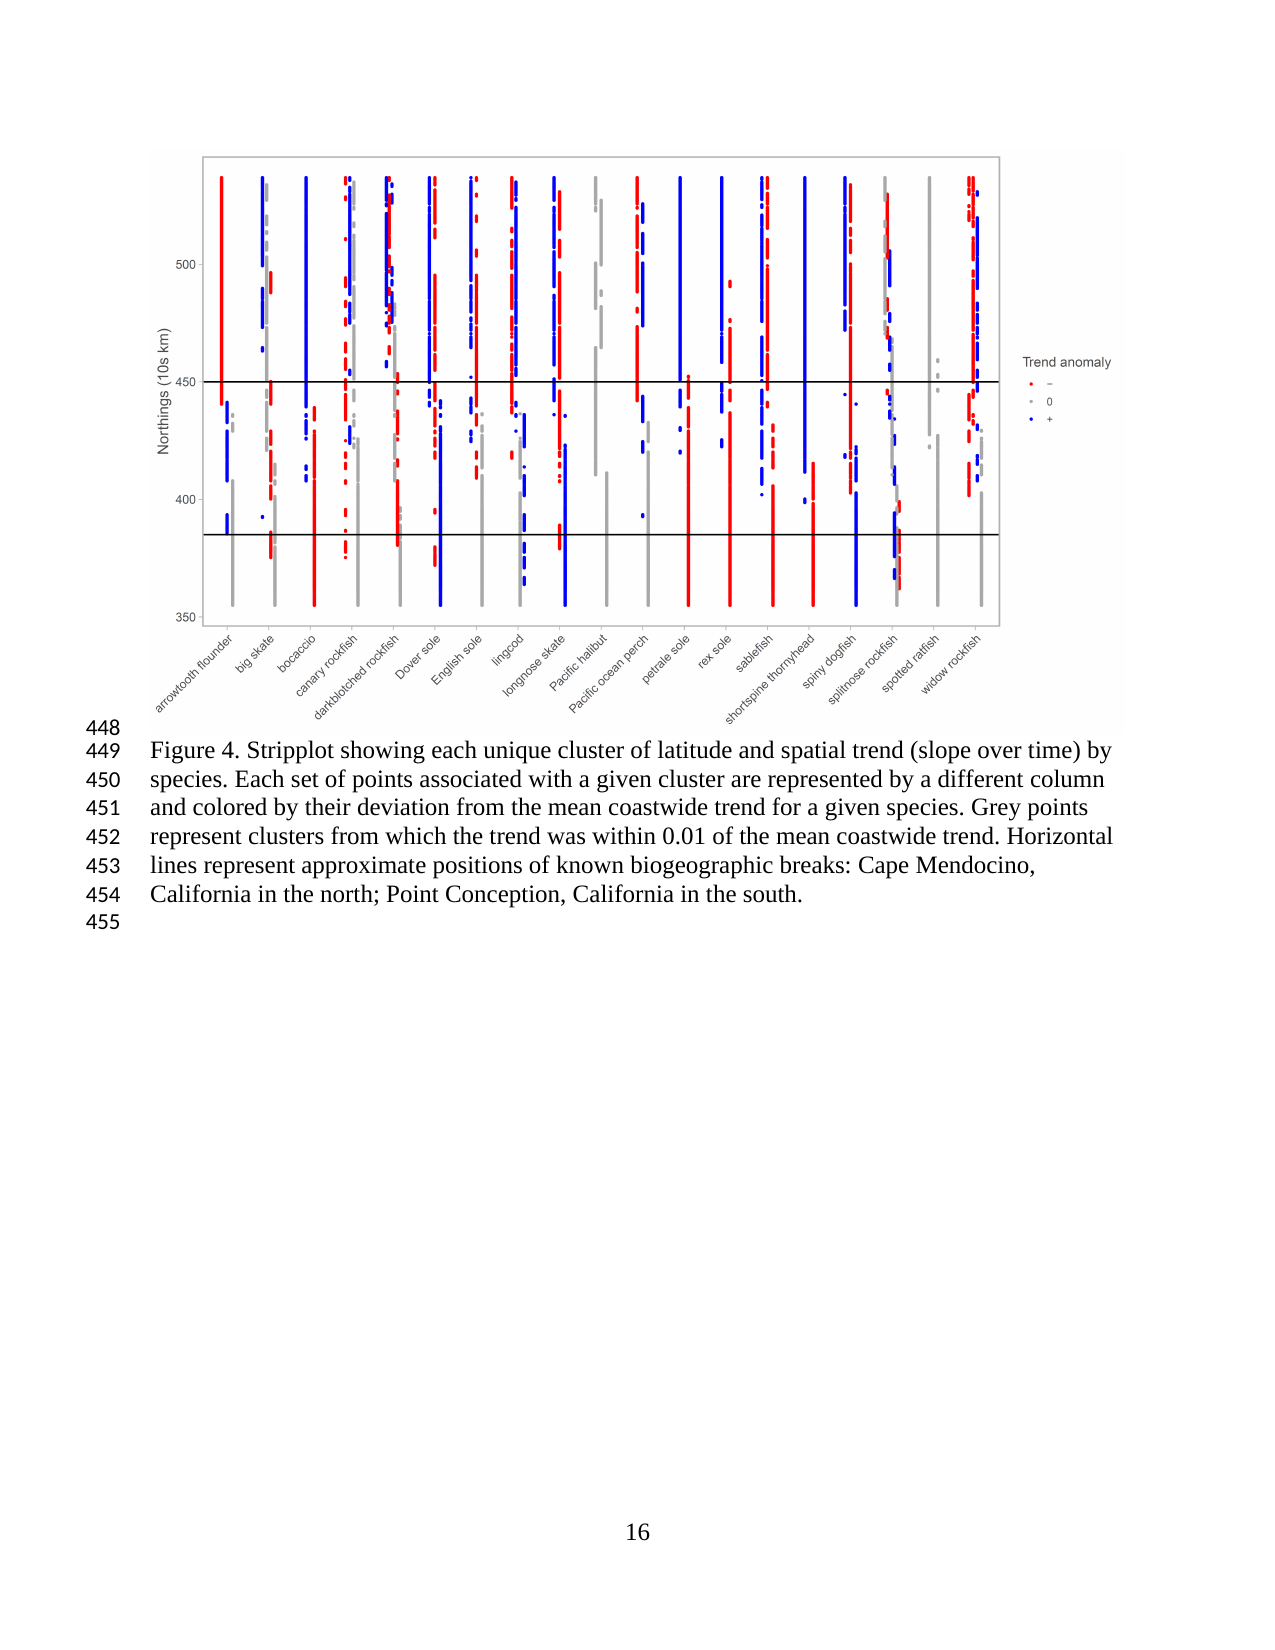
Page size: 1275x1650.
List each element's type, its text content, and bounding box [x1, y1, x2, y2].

text Figure 4. Stripplot showing each unique cluster of latitude and spatial trend (slope over time) by species. Each set of points associated with a given cluster are represented by a different column and colored by their deviation from the mean coastwide trend for a given species. Grey points represent clusters from which the trend was within 0.01 of the mean coastwide trend. Horizontal lines represent approximate positions of known biogeographic breaks: Cape Mendocino, California in the north; Point Conception, California in the south. [150, 735, 1125, 907]
picture [150, 150, 1125, 735]
